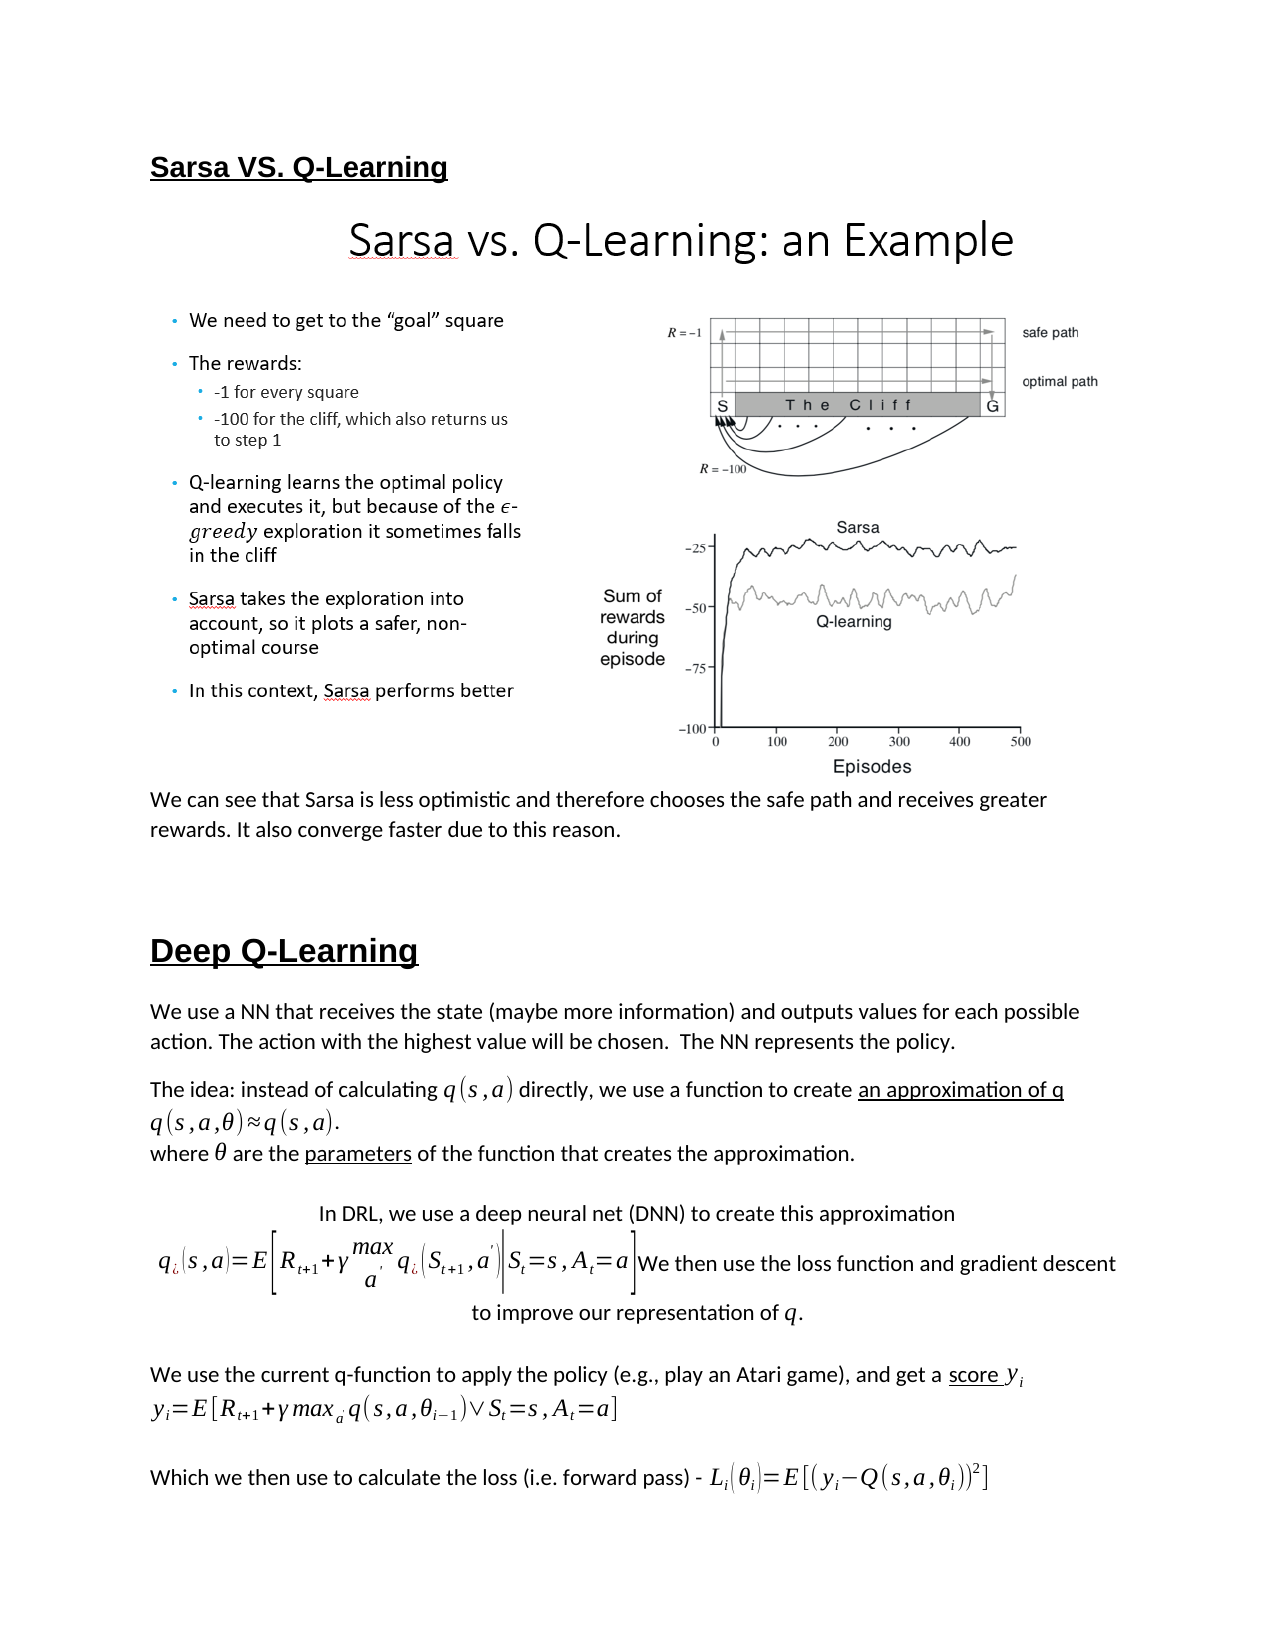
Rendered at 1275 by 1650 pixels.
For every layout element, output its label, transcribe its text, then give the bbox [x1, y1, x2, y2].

text We use the current q-function to apply the policy (e.g., play an Atari game), and get a score [150, 1359, 1125, 1427]
text We can see that Sarsa is less optimistic and therefore chooses the safe path and receives greater rewards. It also converge faster due to this reason. [150, 785, 1125, 843]
text where are the parameters of the function that creates the approximation. [150, 1139, 1125, 1167]
text In DRL, we use a deep neural net (DNN) to create this approximation We then use the loss function and gradient descent to improve our representation of . [150, 1199, 1125, 1327]
text Which we then use to calculate the loss (i.e. forward pass) - [150, 1459, 1125, 1496]
subtitle Deep Q-Learning [150, 931, 1125, 969]
picture [150, 211, 1125, 783]
subtitle Sarsa VS. Q-Learning [150, 150, 1125, 183]
text We use a NN that receives the state (maybe more information) and outputs values for each possible action. The action with the highest value will be chosen. The NN represents the policy. [150, 997, 1125, 1056]
text The idea: instead of calculating directly, we use a function to create an approximation of q . [150, 1074, 1125, 1137]
